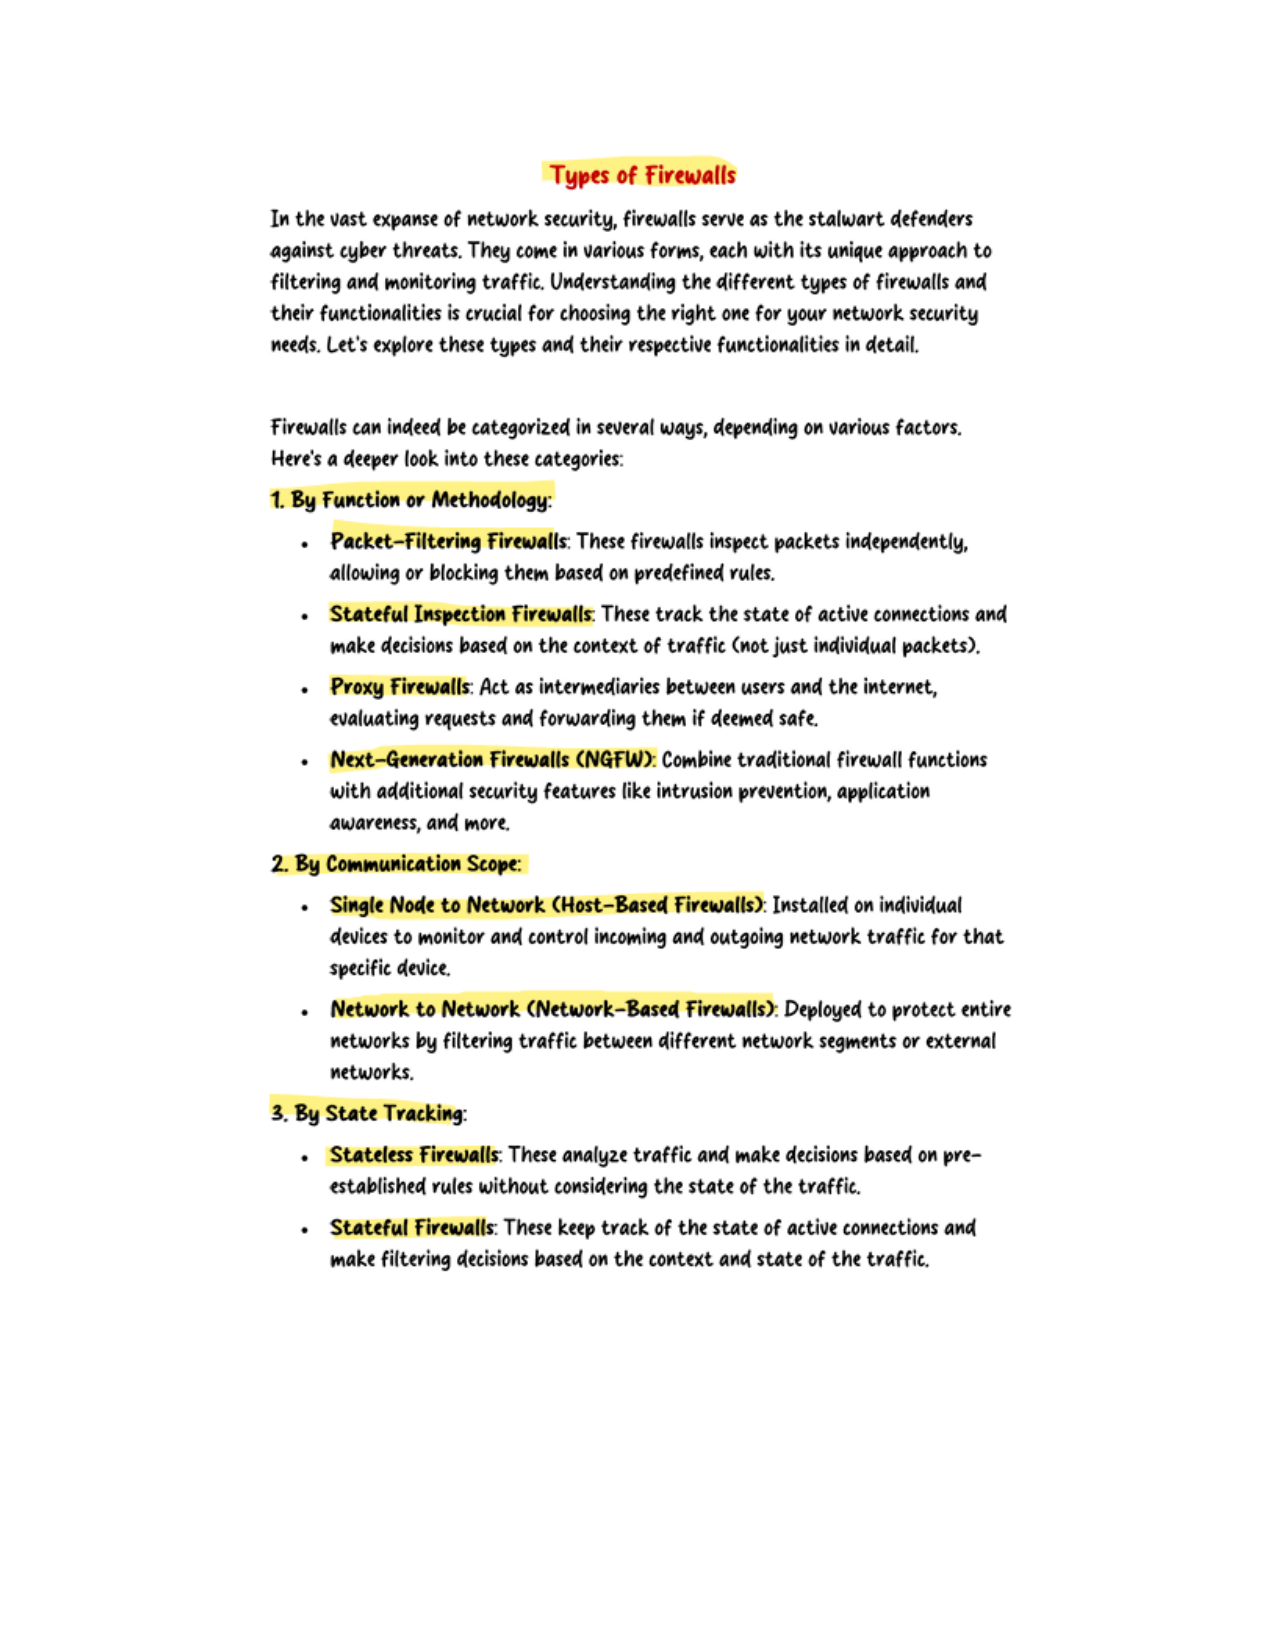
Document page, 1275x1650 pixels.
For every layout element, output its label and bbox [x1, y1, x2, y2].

picture [262, 150, 1013, 1279]
